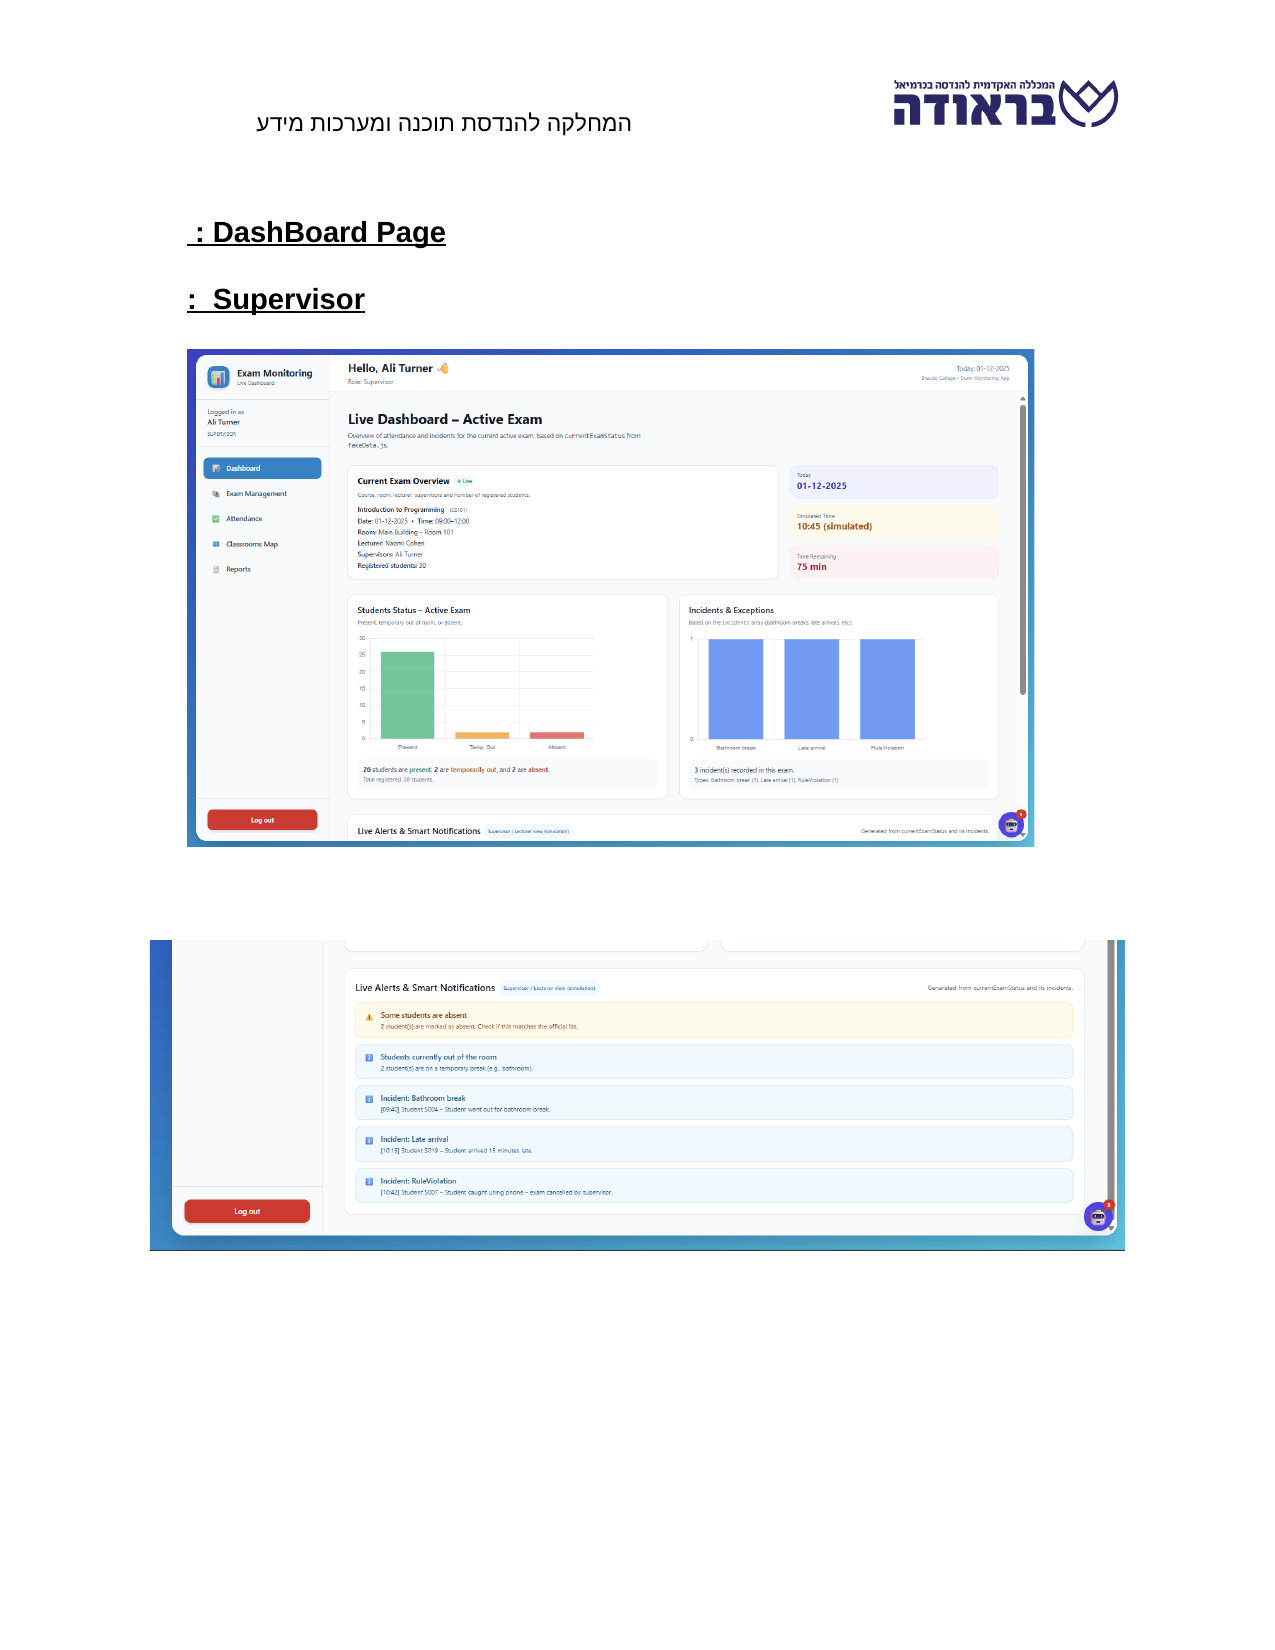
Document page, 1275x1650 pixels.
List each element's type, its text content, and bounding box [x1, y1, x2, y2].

picture [887, 75, 1125, 132]
picture [149, 940, 1125, 1251]
text Supervisor : [187, 282, 1125, 316]
picture [187, 349, 1035, 847]
text DashBoard Page : [187, 215, 1125, 249]
